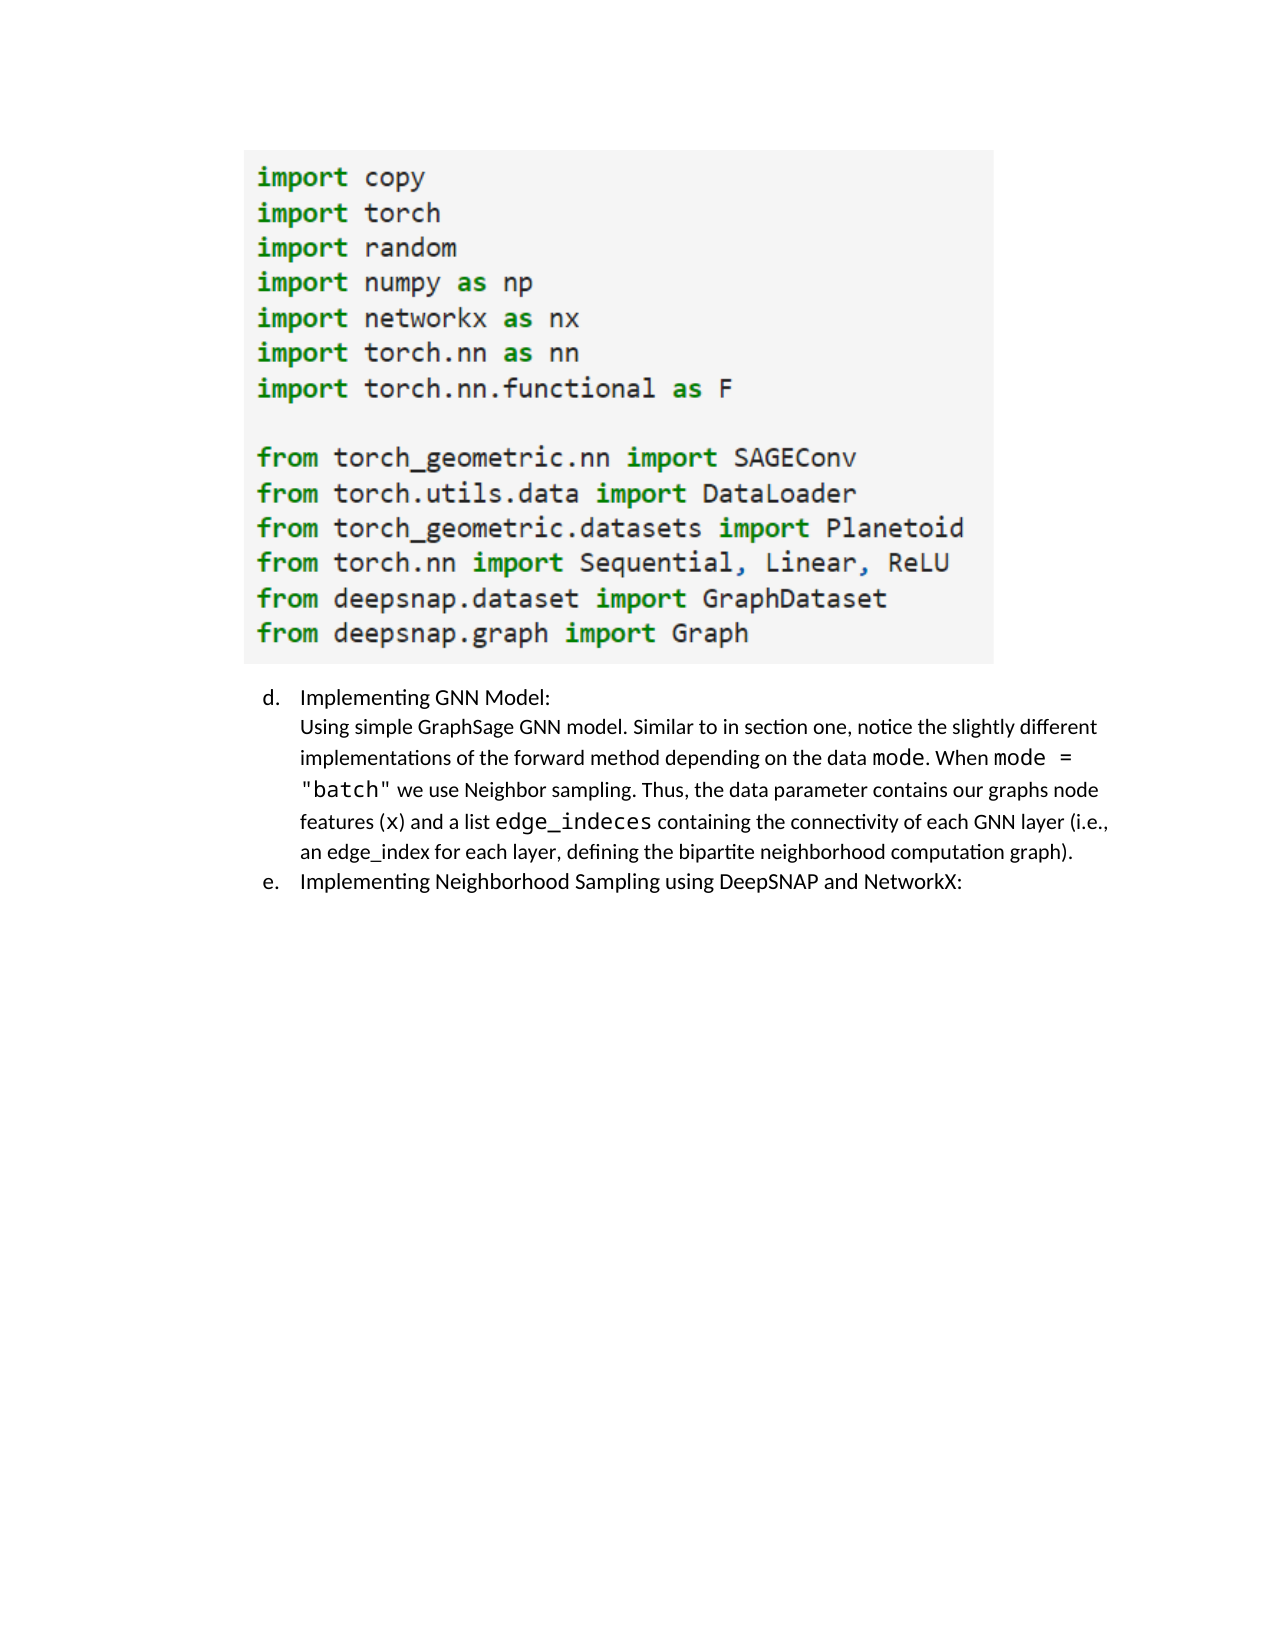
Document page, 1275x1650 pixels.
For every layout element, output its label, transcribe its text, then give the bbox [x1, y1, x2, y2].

list Implementing GNN Model: Using simple GraphSage GNN model. Similar to in section one, notice the slightly different implementations of the forward method depending on the data mode. When mode = "batch" we use Neighbor sampling. Thus, the data parameter contains our graphs node features (x) and a list edge_indeces containing the connectivity of each GNN layer (i.e., an edge_index for each layer, defining the bipartite neighborhood computation graph). [262, 683, 1125, 865]
list Implementing Neighborhood Sampling using DeepSNAP and NetworkX: [262, 867, 1125, 895]
